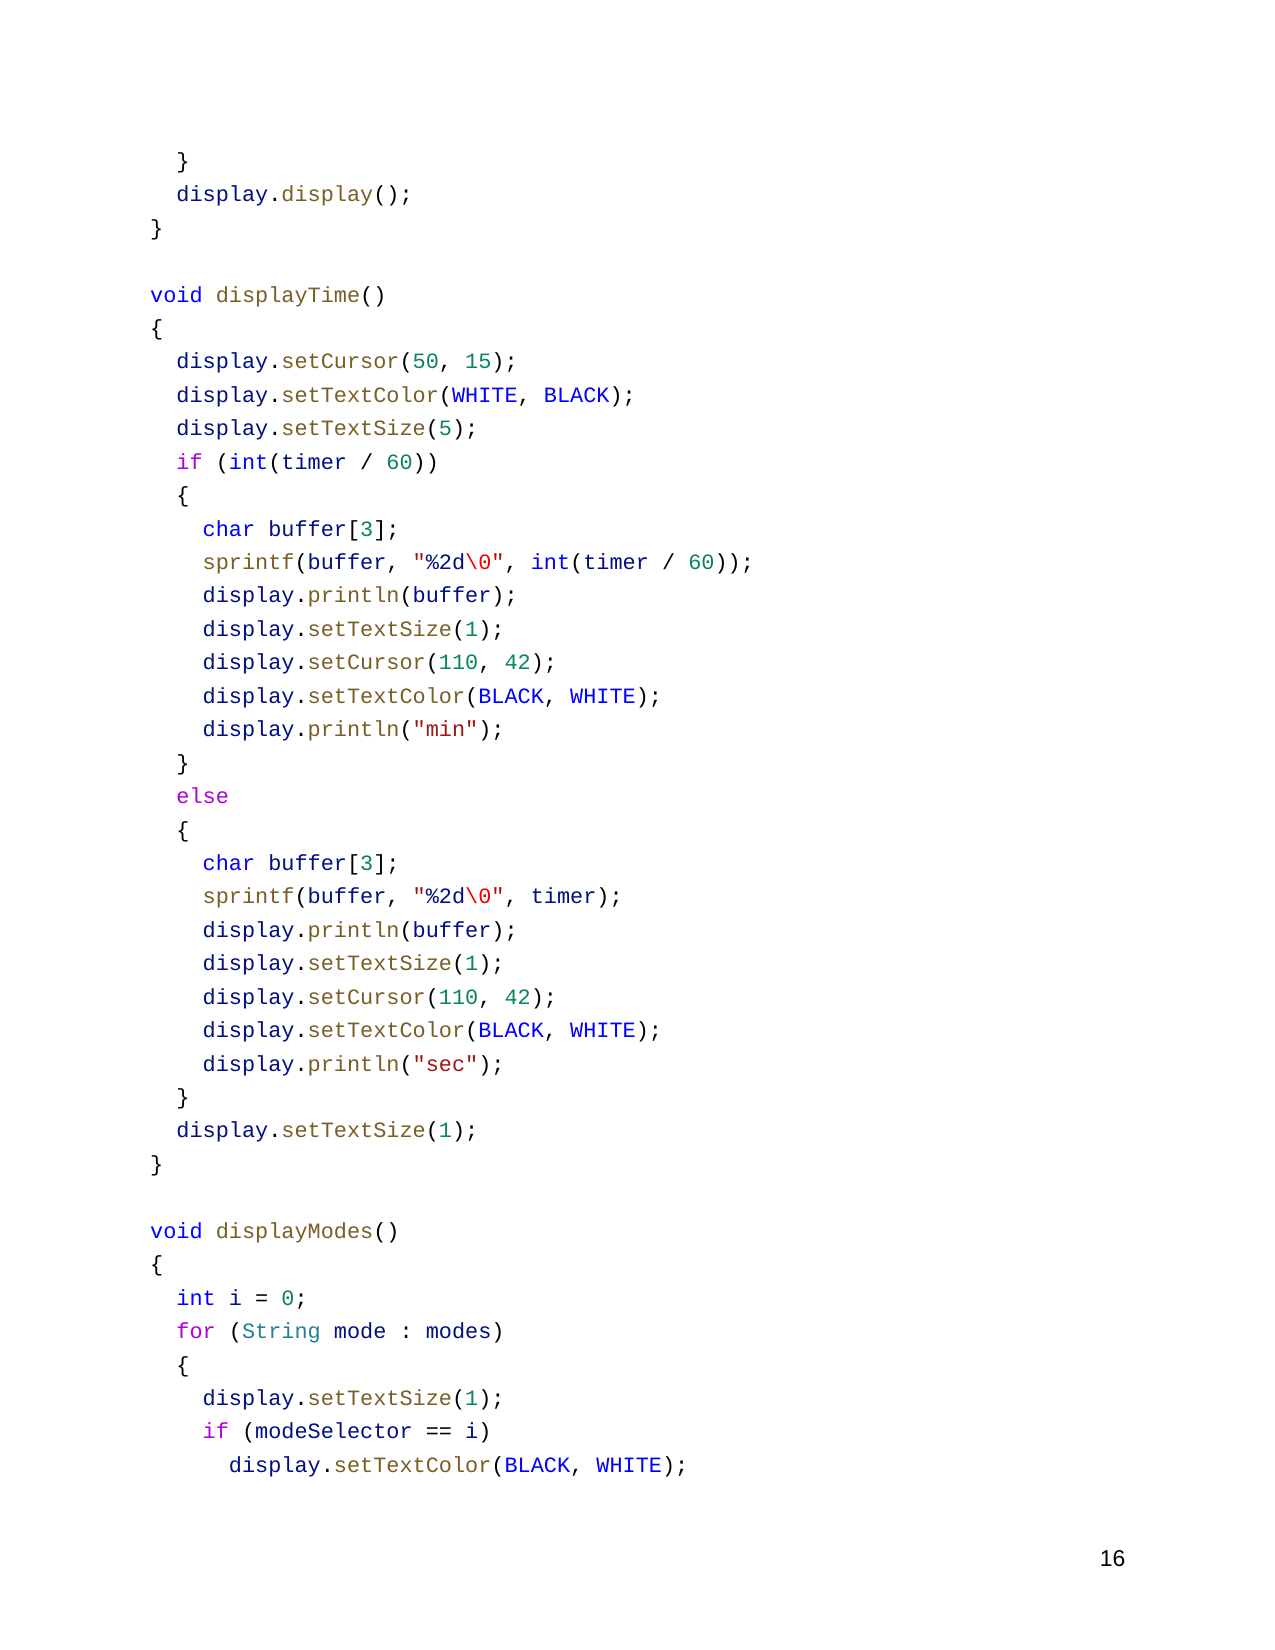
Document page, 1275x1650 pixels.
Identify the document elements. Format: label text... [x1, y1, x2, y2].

text for (String mode : modes) [150, 1320, 1125, 1345]
text display.setTextSize(1); [150, 952, 1125, 977]
text display.println(buffer); [150, 585, 1125, 609]
text display.setCursor(110, 42); [150, 986, 1125, 1011]
text display.setTextColor(BLACK, WHITE); [150, 685, 1125, 710]
text display.setTextColor(BLACK, WHITE); [150, 1454, 1125, 1479]
text char buffer[3]; [150, 518, 1125, 543]
text void displayModes() [150, 1220, 1125, 1245]
text { [150, 1253, 1125, 1278]
text int i = 0; [150, 1287, 1125, 1312]
text display.println("min"); [150, 718, 1125, 743]
text sprintf(buffer, "%2d\0", timer); [150, 886, 1125, 910]
text display.setTextSize(5); [150, 417, 1125, 442]
text display.setTextColor(BLACK, WHITE); [150, 1019, 1125, 1044]
text { [150, 819, 1125, 843]
text display.setTextSize(1); [150, 1120, 1125, 1144]
text } [150, 1086, 1125, 1111]
text } [150, 1153, 1125, 1178]
text char buffer[3]; [150, 852, 1125, 877]
text } [150, 752, 1125, 777]
text void displayTime() [150, 284, 1125, 308]
text { [150, 1354, 1125, 1378]
text display.println("sec"); [150, 1053, 1125, 1078]
text display.setCursor(110, 42); [150, 652, 1125, 676]
text sprintf(buffer, "%2d\0", int(timer / 60)); [150, 551, 1125, 576]
text else [150, 785, 1125, 810]
text { [150, 484, 1125, 509]
text } [150, 217, 1125, 242]
text if (modeSelector == i) [150, 1421, 1125, 1445]
text display.setTextSize(1); [150, 1387, 1125, 1412]
text if (int(timer / 60)) [150, 451, 1125, 476]
text display.setTextColor(WHITE, BLACK); [150, 384, 1125, 409]
text { [150, 317, 1125, 342]
text display.setTextSize(1); [150, 618, 1125, 643]
text } [150, 150, 1125, 175]
text display.println(buffer); [150, 919, 1125, 944]
text display.display(); [150, 183, 1125, 208]
text display.setCursor(50, 15); [150, 351, 1125, 375]
